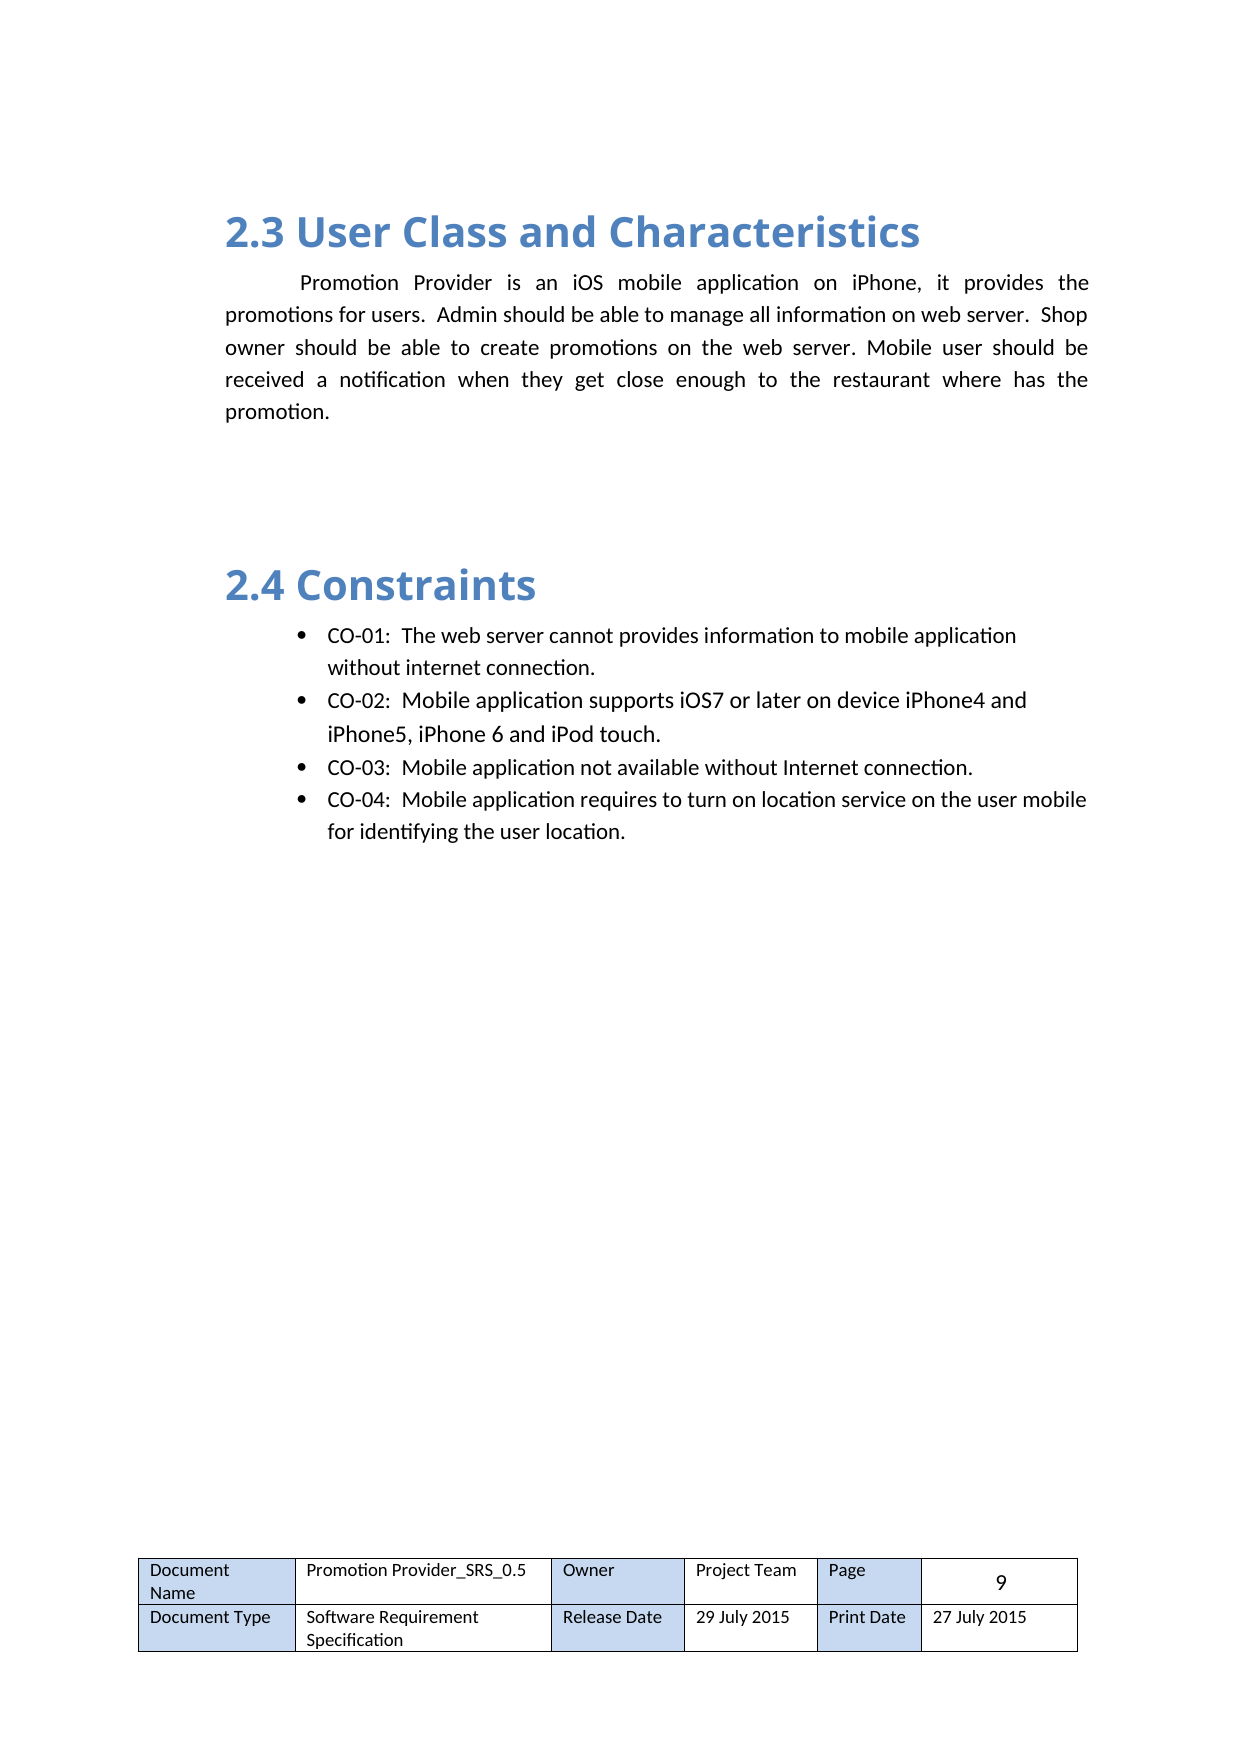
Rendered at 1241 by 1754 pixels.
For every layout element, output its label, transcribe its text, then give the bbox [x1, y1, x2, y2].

subtitle 2.3 User Class and Characteristics [150, 203, 1090, 260]
subtitle 2.4 Constraints [150, 556, 1090, 613]
text Promotion Provider is an iOS mobile application on iPhone, it provides the promotions for users. Admin should be able to manage all information on web server. Shop owner should be able to create promotions on the web server. Mobile user should be received a notification when they get close enough to the restaurant where has the promotion. [225, 268, 1090, 425]
list CO-04: Mobile application requires to turn on location service on the user mobile for identifying the user location. [298, 785, 1090, 845]
list CO-03: Mobile application not available without Internet connection. [298, 753, 1090, 781]
list CO-02: Mobile application supports iOS7 or later on device iPhone4 and iPhone5, iPhone 6 and iPod touch. [298, 686, 1090, 748]
list CO-01: The web server cannot provides information to mobile application without internet connection. [298, 621, 1090, 681]
